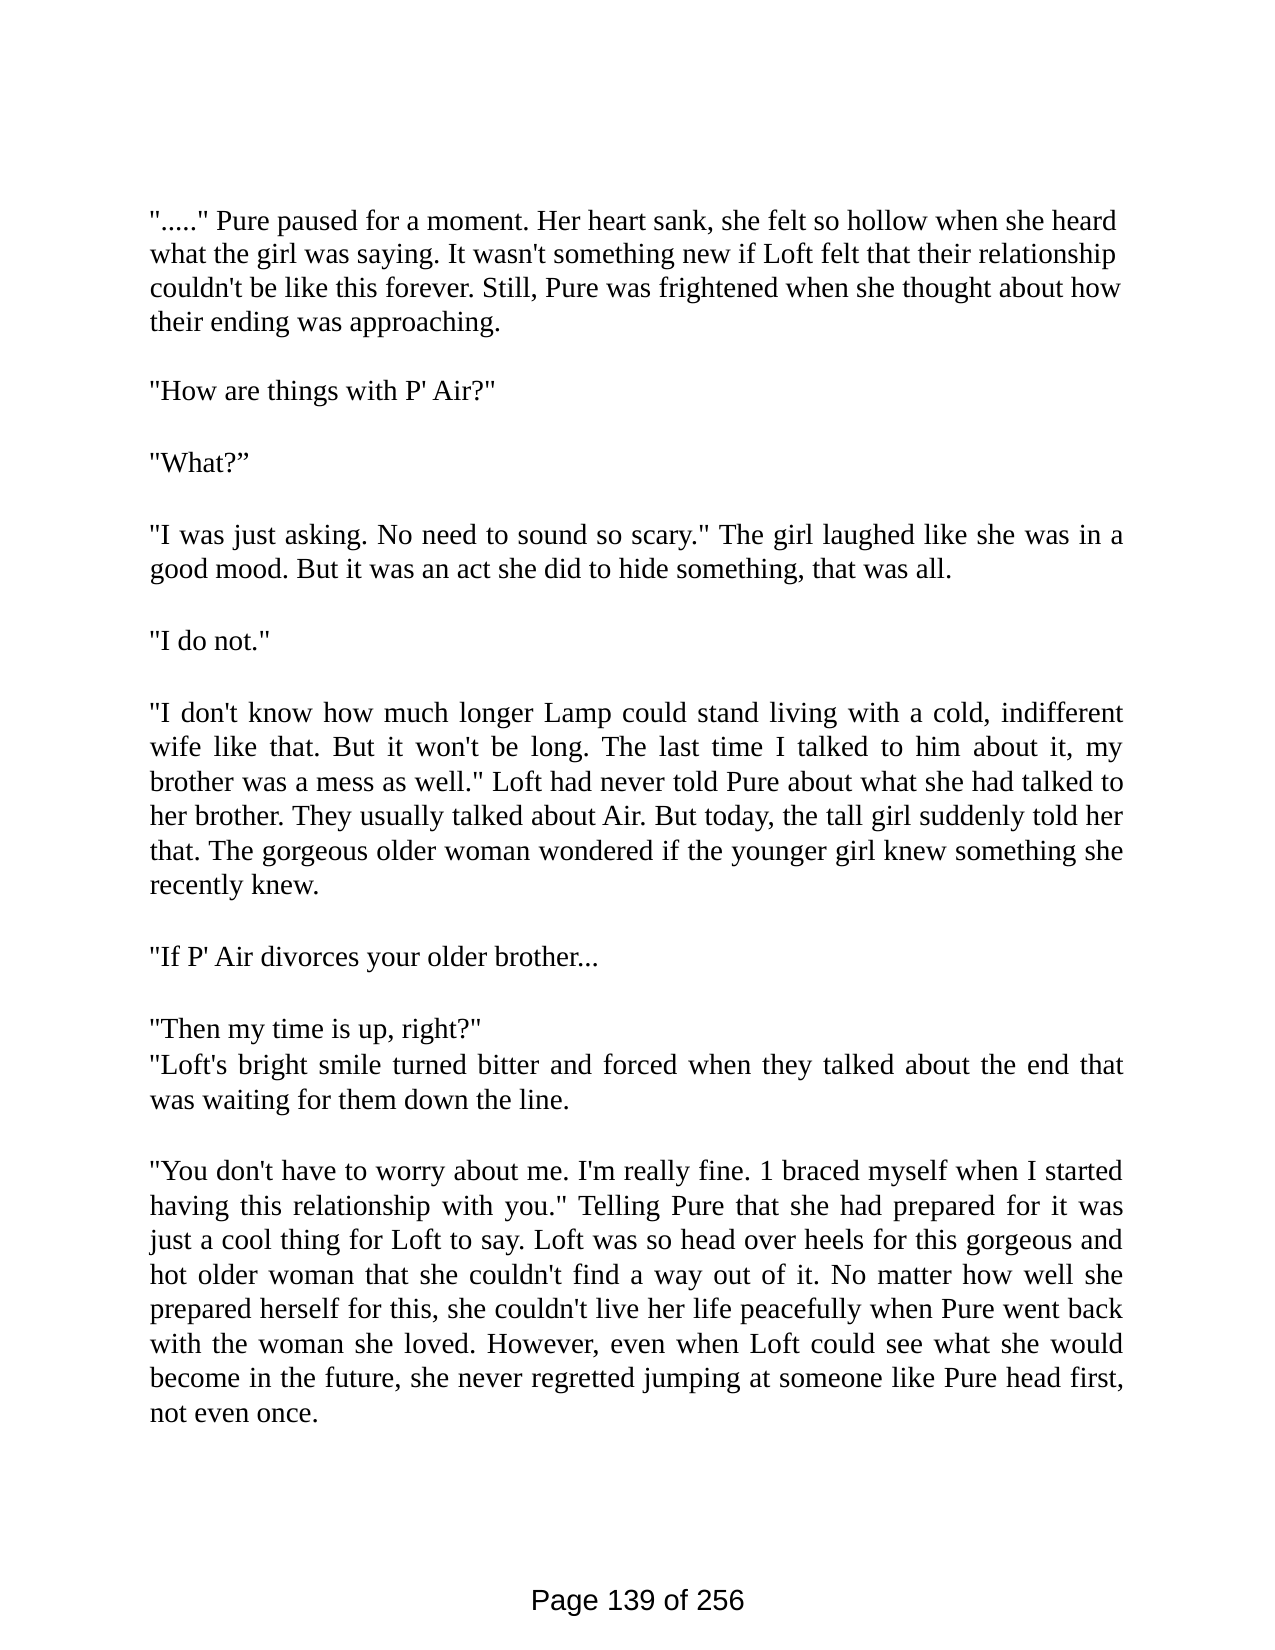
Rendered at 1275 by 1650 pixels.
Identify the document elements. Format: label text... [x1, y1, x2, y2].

text "You don't have to worry about me. I'm really fine. 1 braced myself when I started having this relationship with you." Telling Pure that she had prepared for it was just a cool thing for Loft to say. Loft was so head over heels for this gorgeous and hot older woman that she couldn't find a way out of it. No matter how well she prepared herself for this, she couldn't live her life peacefully when Pure went back with the woman she loved. However, even when Loft could see what she would become in the future, she never regretted jumping at someone like Pure head first, not even once. [148, 1153, 1125, 1428]
text "If P' Air divorces your older brother... [148, 939, 1125, 973]
text "What?” [148, 445, 1125, 479]
text "I do not." [148, 623, 1125, 657]
text "Then my time is up, right?" [148, 1012, 1125, 1045]
text "I was just asking. No need to sound so scary." The girl laughed like she was in a good mood. But it was an act she did to hide something, that was all. [148, 517, 1125, 585]
text "....." Pure paused for a moment. Her heart sank, she felt so hollow when she heard what the girl was saying. It wasn't something new if Loft felt that their relationship couldn't be like this forever. Still, Pure was frightened when she thought about how their ending was approaching. [148, 203, 1126, 337]
text "How are things with P' Air?" [148, 373, 1125, 407]
text "Loft's bright smile turned bitter and forced when they talked about the end that was waiting for them down the line. [148, 1047, 1125, 1115]
text "I don't know how much longer Lamp could stand living with a cold, indifferent wife like that. But it won't be long. The last time I talked to him about it, my brother was a mess as well." Loft had never told Pure about what she had talked to her brother. They usually talked about Air. But today, the tall girl suddenly told her that. The gorgeous older woman wondered if the younger girl knew something she recently knew. [148, 695, 1125, 901]
